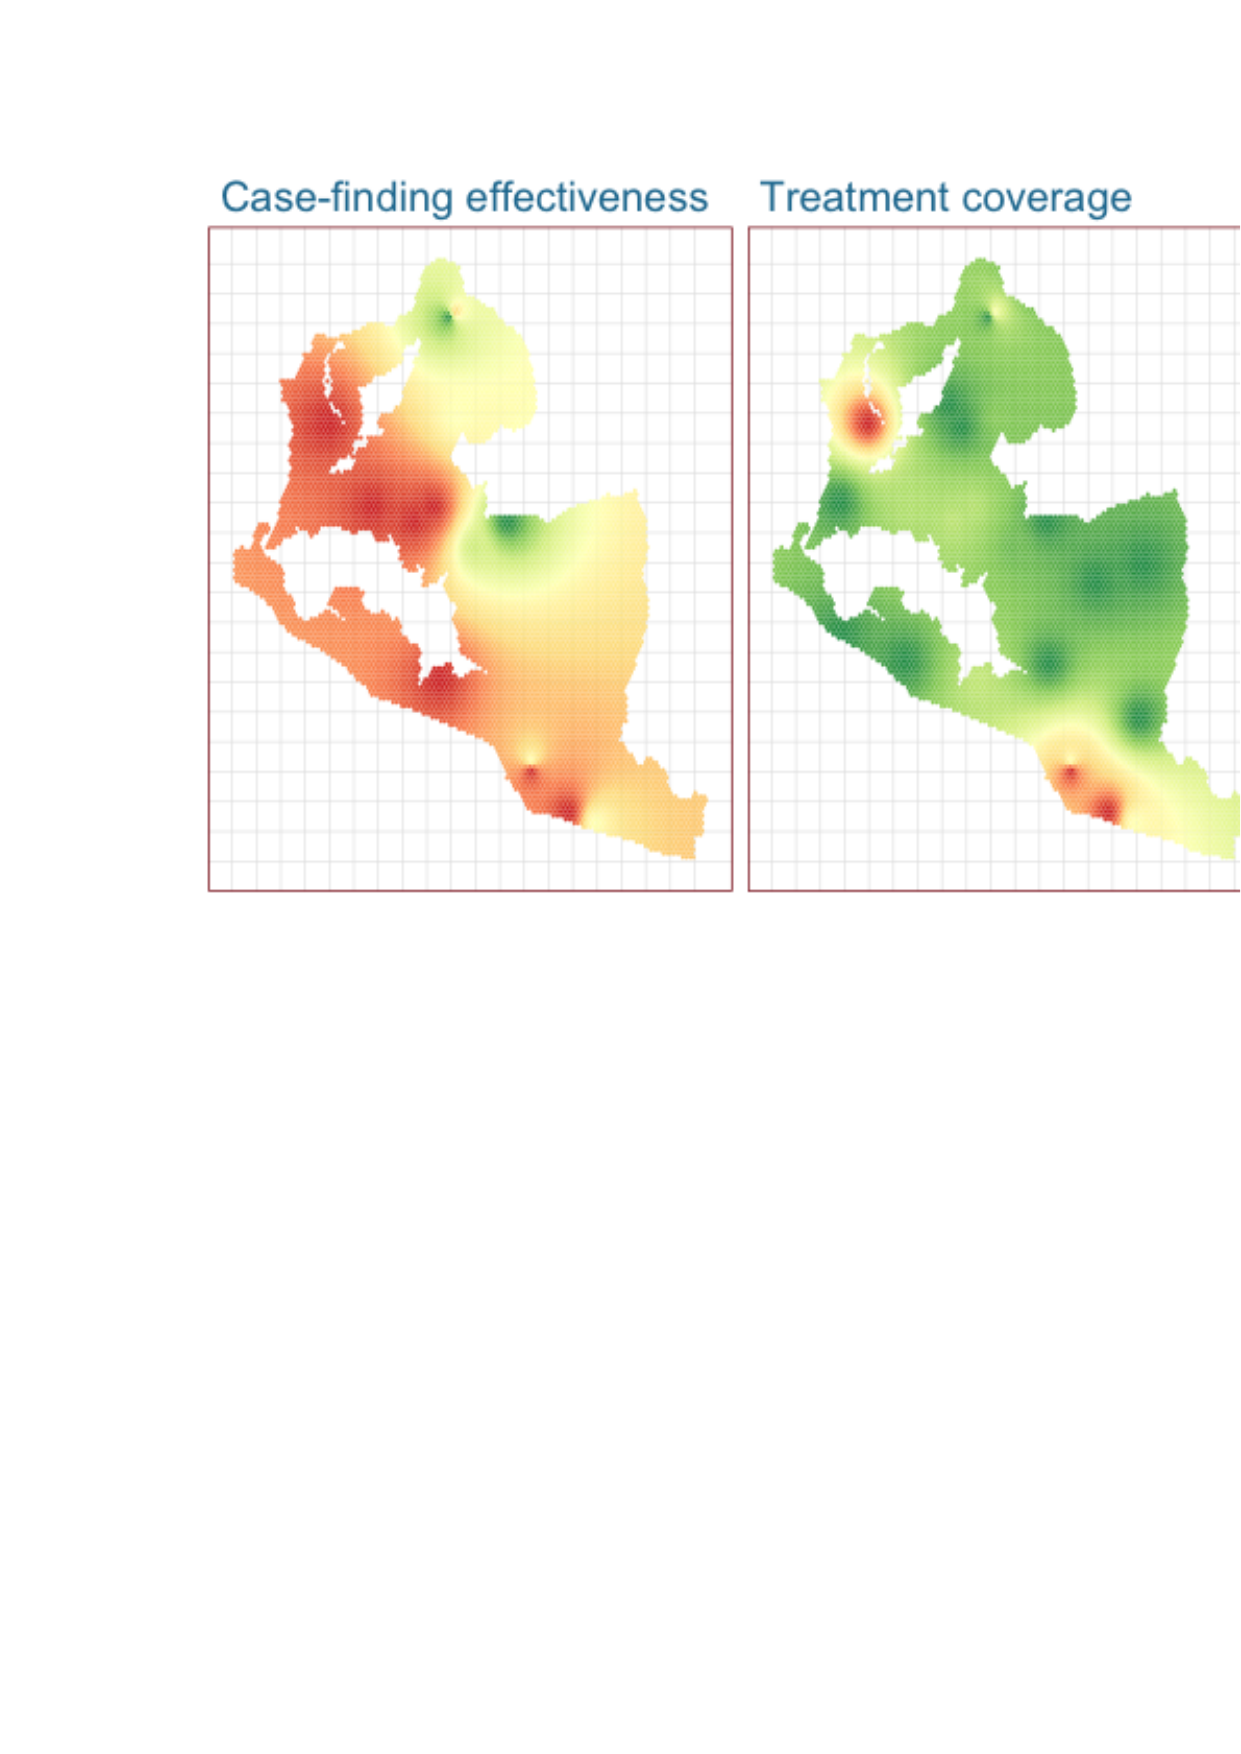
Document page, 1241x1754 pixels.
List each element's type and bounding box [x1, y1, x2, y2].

picture [150, 150, 1241, 951]
